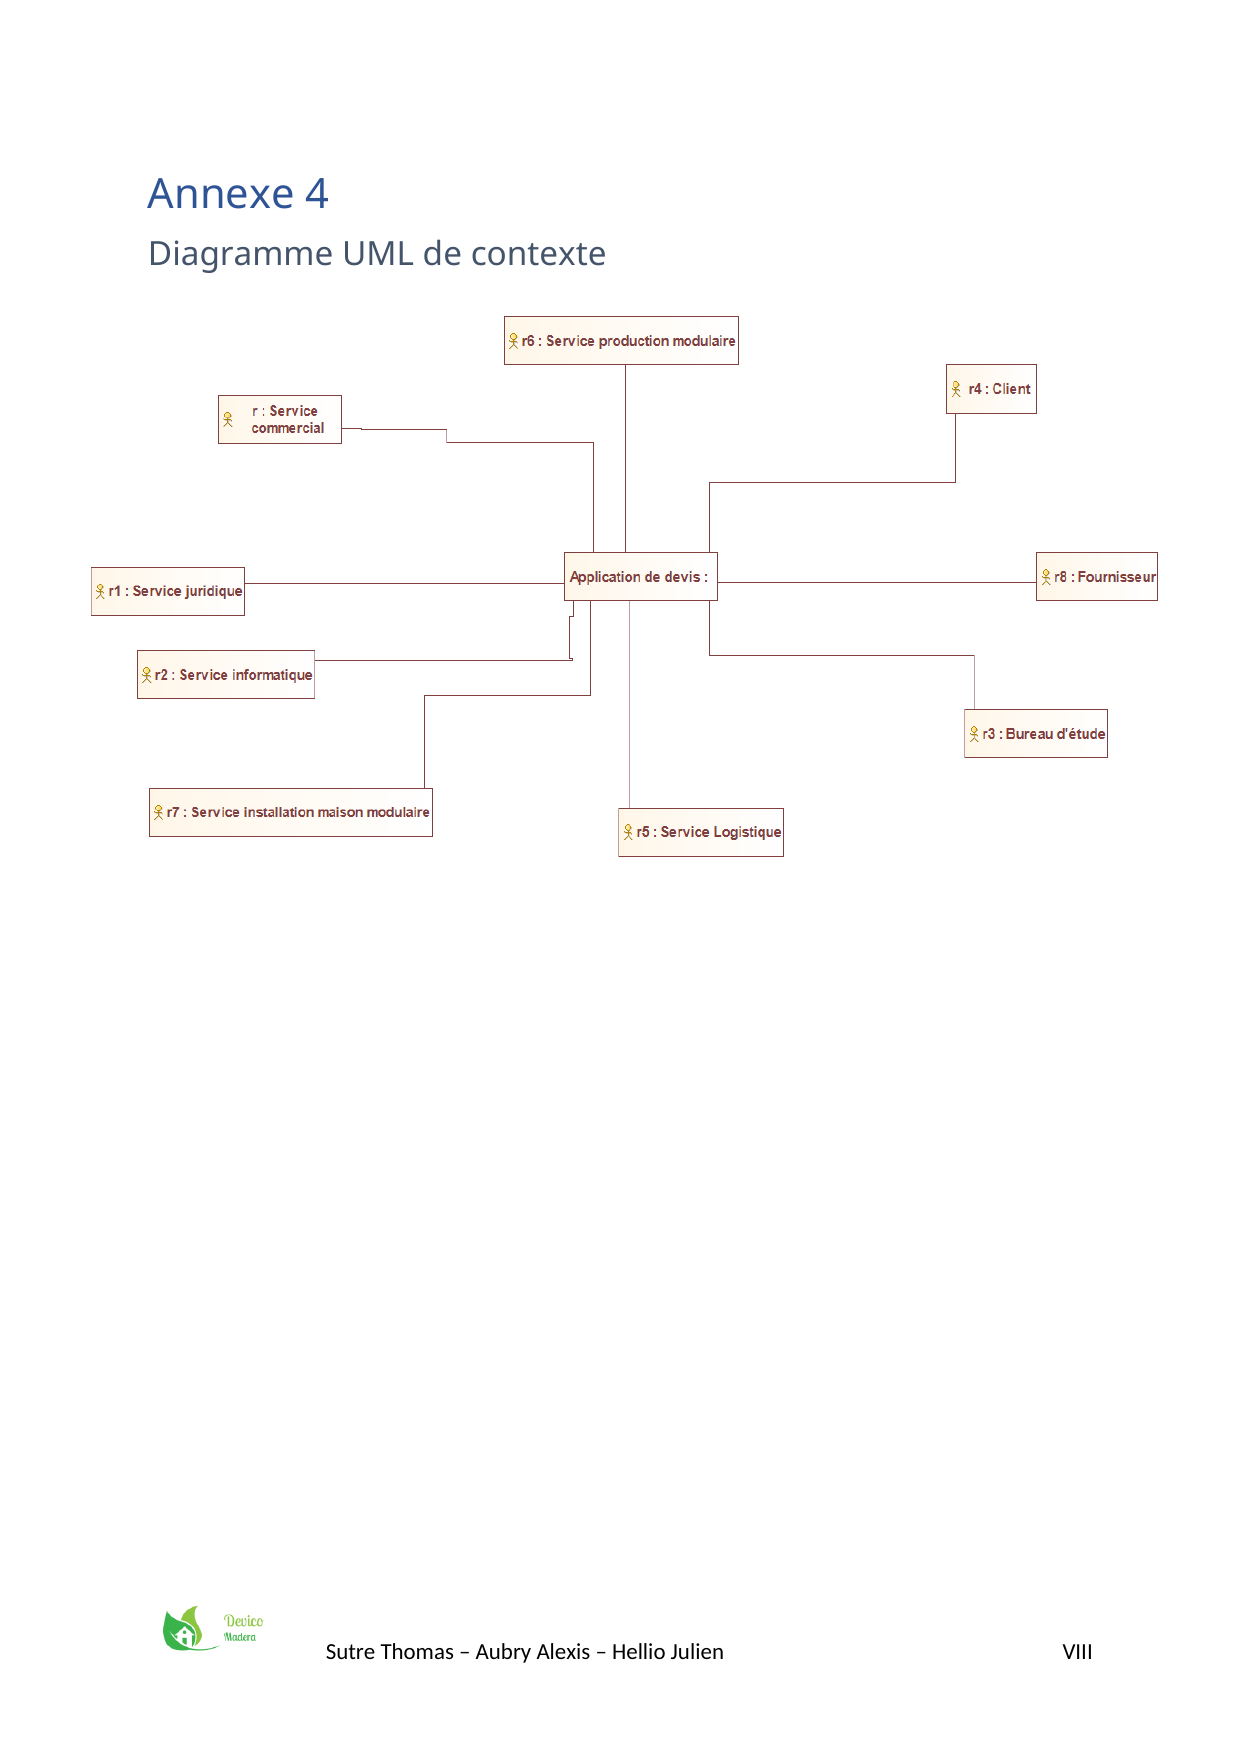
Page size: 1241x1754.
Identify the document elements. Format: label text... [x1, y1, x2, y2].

picture [147, 1587, 289, 1660]
subtitle Diagramme UML de contexte [148, 229, 1093, 275]
subtitle Annexe 4 [148, 164, 1093, 221]
picture [82, 307, 1167, 866]
